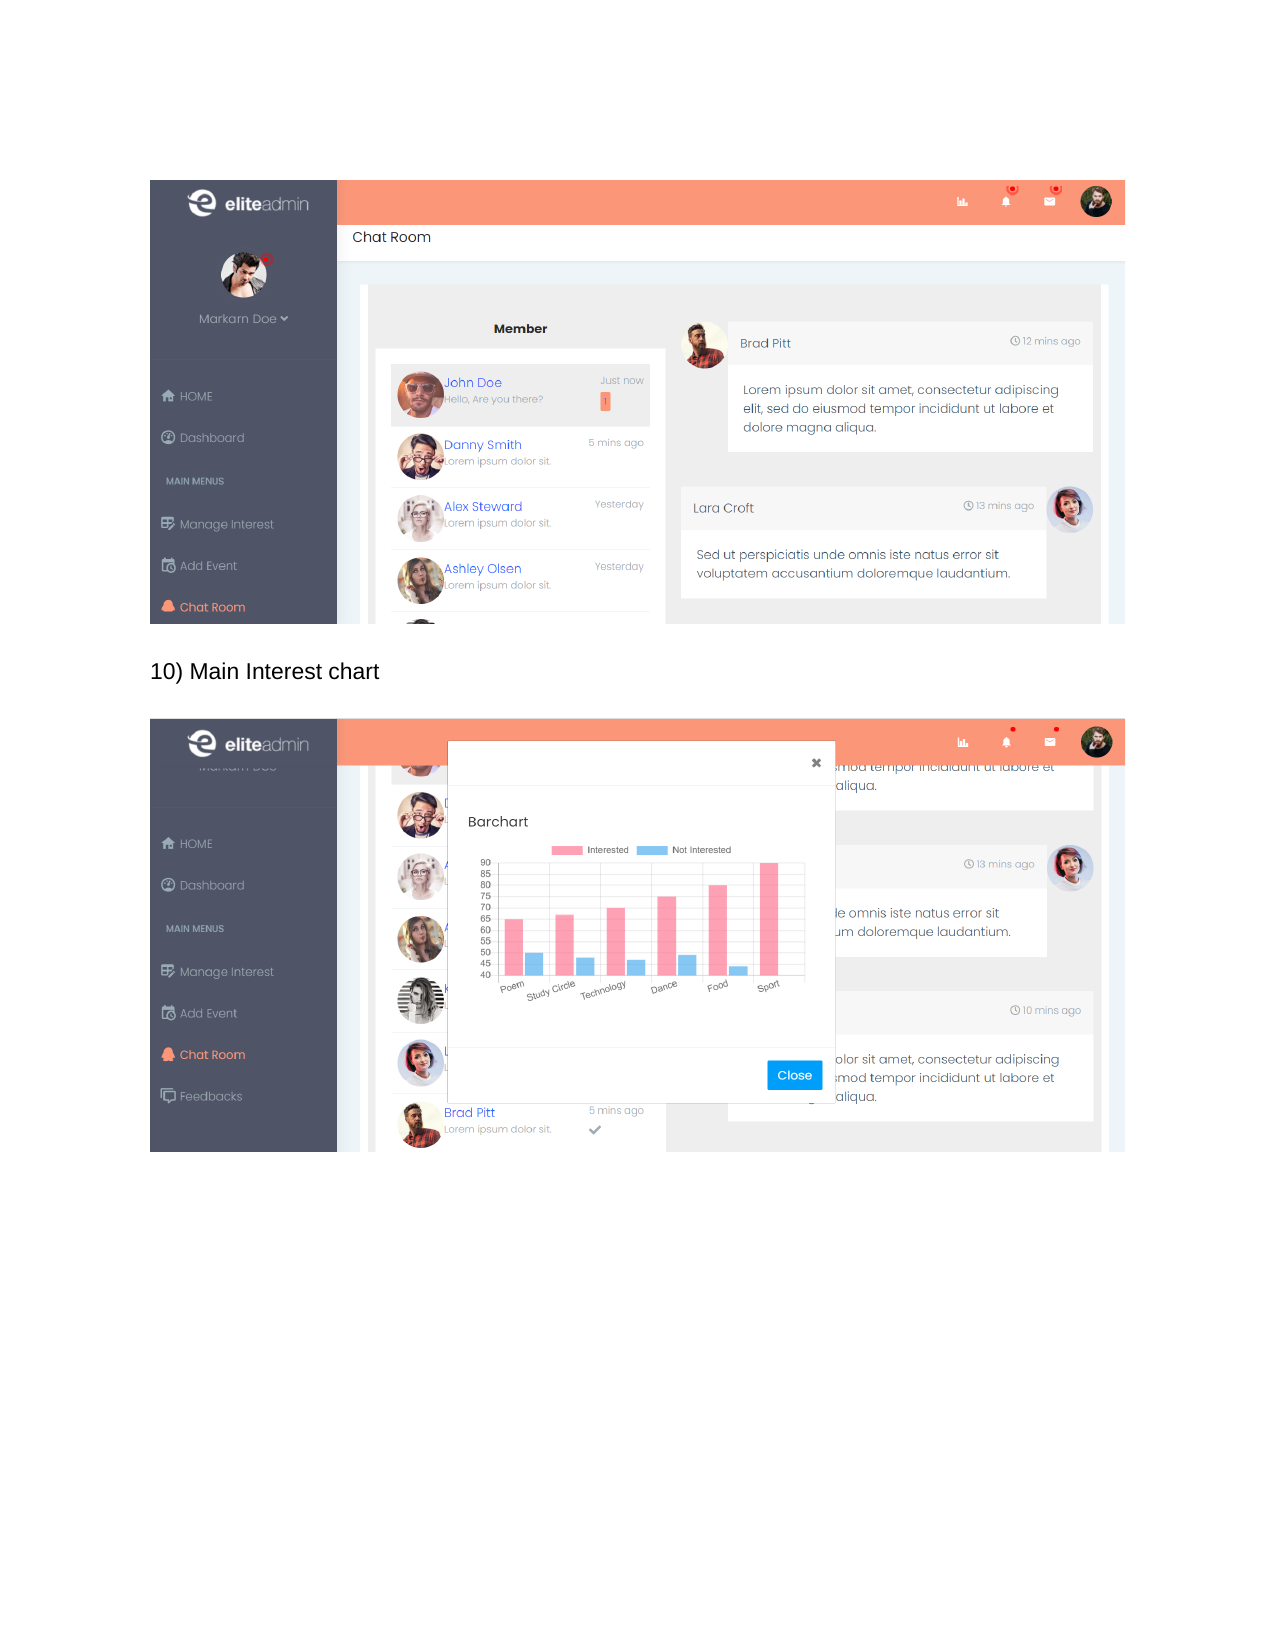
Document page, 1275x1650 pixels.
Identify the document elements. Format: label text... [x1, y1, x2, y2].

picture [150, 180, 1125, 624]
picture [150, 718, 1125, 1152]
text 10) Main Interest chart [150, 658, 1125, 684]
